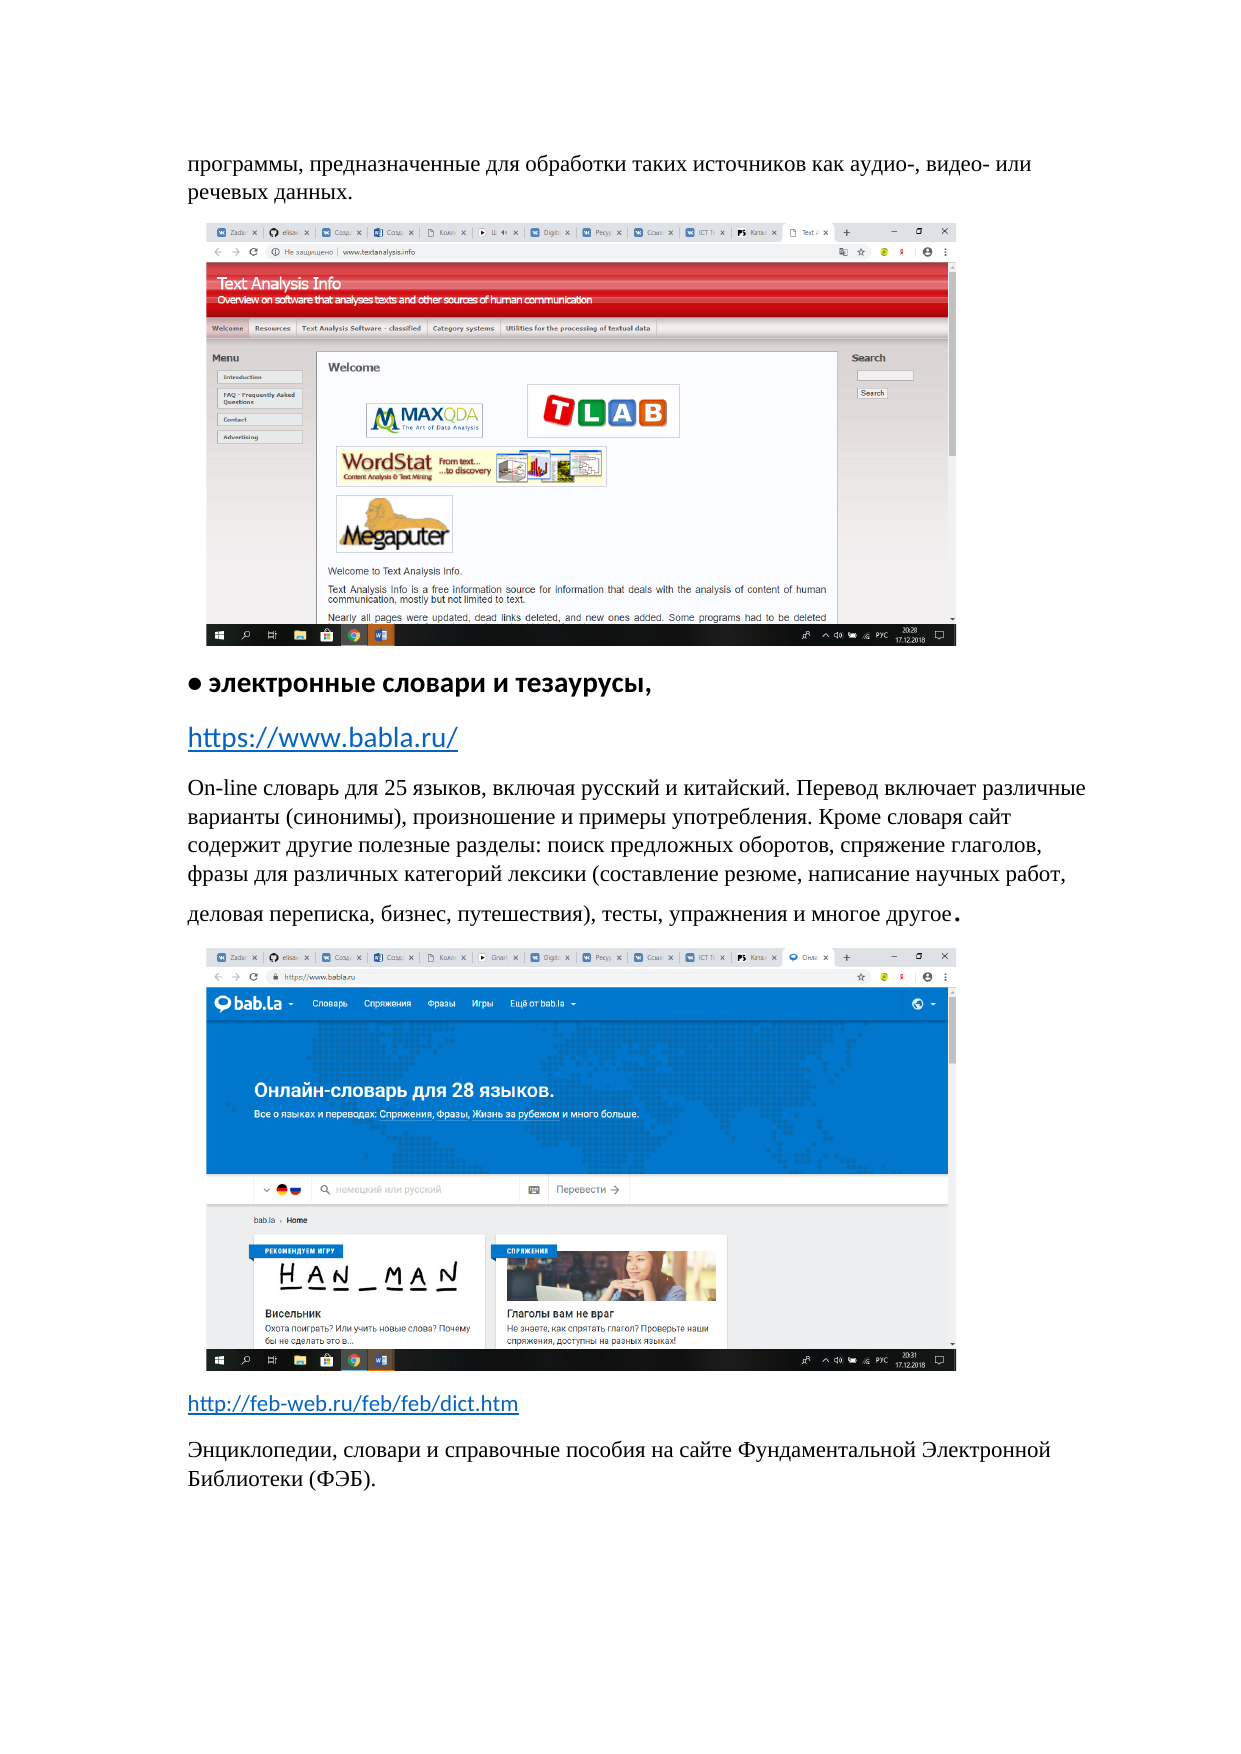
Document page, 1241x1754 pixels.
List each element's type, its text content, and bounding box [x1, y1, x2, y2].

text http://feb-web.ru/feb/feb/dict.htm [187, 1389, 1090, 1417]
text https://www.babla.ru/ [187, 719, 1090, 755]
text • электронные словари и тезаурусы, [187, 664, 1090, 700]
text Энциклопедии, словари и справочные пособия на сайте Фундаментальной Электронной Библиотеки (ФЭБ). [187, 1436, 1090, 1491]
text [187, 150, 1090, 205]
text On-line словарь для 25 языков, включая русский и китайский. Перевод включает различные варианты (синонимы), произношение и примеры употребления. Кроме словаря сайт содержит другие полезные разделы: поиск предложных оборотов, спряжение глаголов, фразы для различных категорий лексики (составление резюме, написание научных работ, деловая переписка, бизнес, путешествия), тесты, упражнения и многое другое. [187, 774, 1090, 929]
